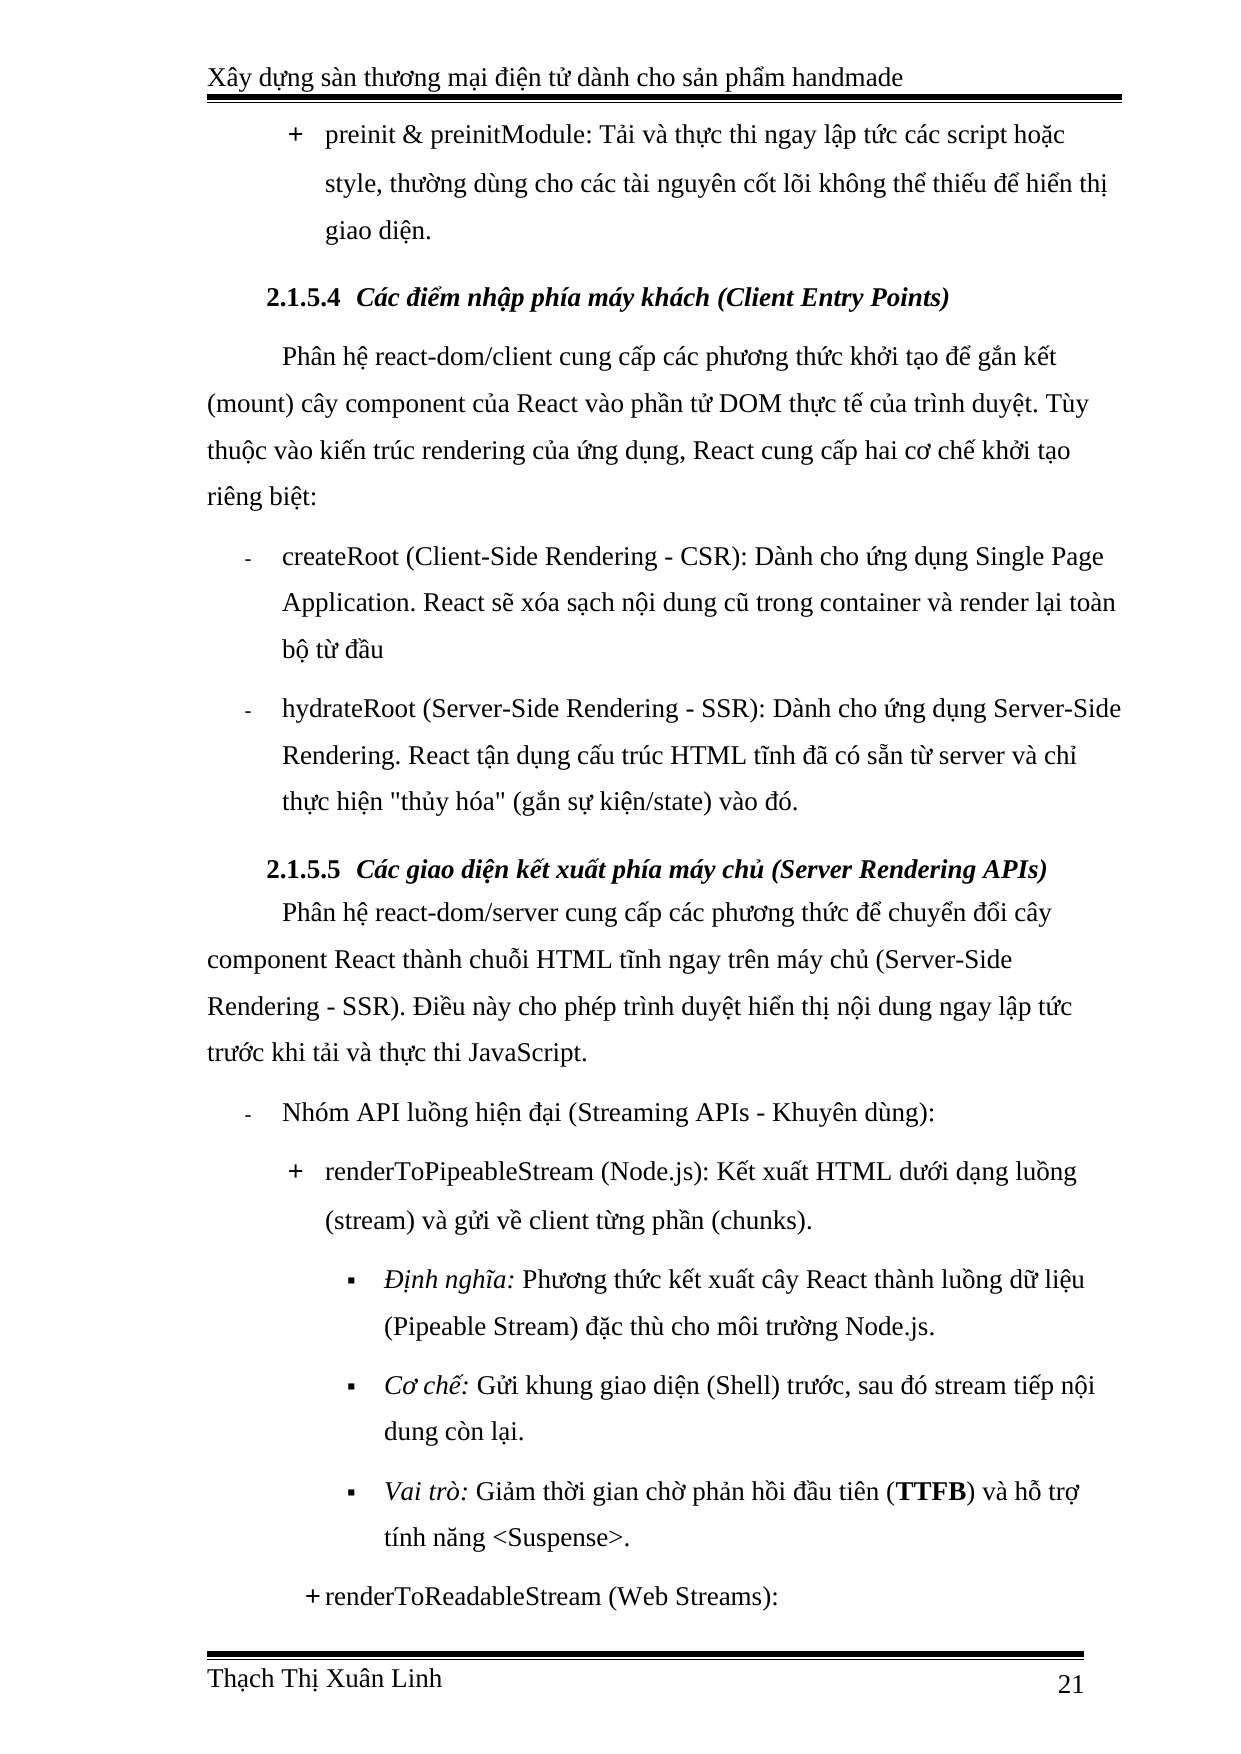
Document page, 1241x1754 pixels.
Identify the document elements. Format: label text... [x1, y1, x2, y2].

list renderToReadableStream (Web Streams): [304, 1581, 1122, 1614]
list Nhóm API luồng hiện đại (Streaming APIs - Khuyên dùng): [244, 1096, 1122, 1127]
list Định nghĩa: Phương thức kết xuất cây React thành luồng dữ liệu (Pipeable Stream) đặc thù cho môi trường Node.js. [346, 1263, 1122, 1341]
list preinit & preinitModule: Tải và thực thi ngay lập tức các script hoặc style, thường dùng cho các tài nguyên cốt lõi không thể thiếu để hiển thị giao diện. [287, 118, 1122, 245]
list renderToPipeableStream (Node.js): Kết xuất HTML dưới dạng luồng (stream) và gửi về client từng phần (chunks). [287, 1155, 1122, 1235]
list Cơ chế: Gửi khung giao diện (Shell) trước, sau đó stream tiếp nội dung còn lại. [346, 1369, 1122, 1447]
text Phân hệ react-dom/client cung cấp các phương thức khởi tạo để gắn kết (mount) cây component của React vào phần tử DOM thực tế của trình duyệt. Tùy thuộc vào kiến trúc rendering của ứng dụng, React cung cấp hai cơ chế khởi tạo riêng biệt: [207, 340, 1122, 512]
list createRoot (Client-Side Rendering - CSR): Dành cho ứng dụng Single Page Application. React sẽ xóa sạch nội dung cũ trong container và render lại toàn bộ từ đầu [244, 539, 1122, 664]
text Phân hệ react-dom/server cung cấp các phương thức để chuyển đổi cây component React thành chuỗi HTML tĩnh ngay trên máy chủ (Server-Side Rendering - SSR). Điều này cho phép trình duyệt hiển thị nội dung ngay lập tức trước khi tải và thực thi JavaScript. [207, 897, 1122, 1068]
list hydrateRoot (Server-Side Rendering - SSR): Dành cho ứng dụng Server-Side Rendering. React tận dụng cấu trúc HTML tĩnh đã có sẵn từ server và chỉ thực hiện "thủy hóa" (gắn sự kiện/state) vào đó. [244, 692, 1122, 817]
subtitle Các giao diện kết xuất phía máy chủ (Server Rendering APIs) [266, 853, 1122, 884]
subtitle Các điểm nhập phía máy khách (Client Entry Points) [266, 281, 1122, 312]
list Vai trò: Giảm thời gian chờ phản hồi đầu tiên (TTFB) và hỗ trợ tính năng <Suspense>. [346, 1475, 1122, 1552]
